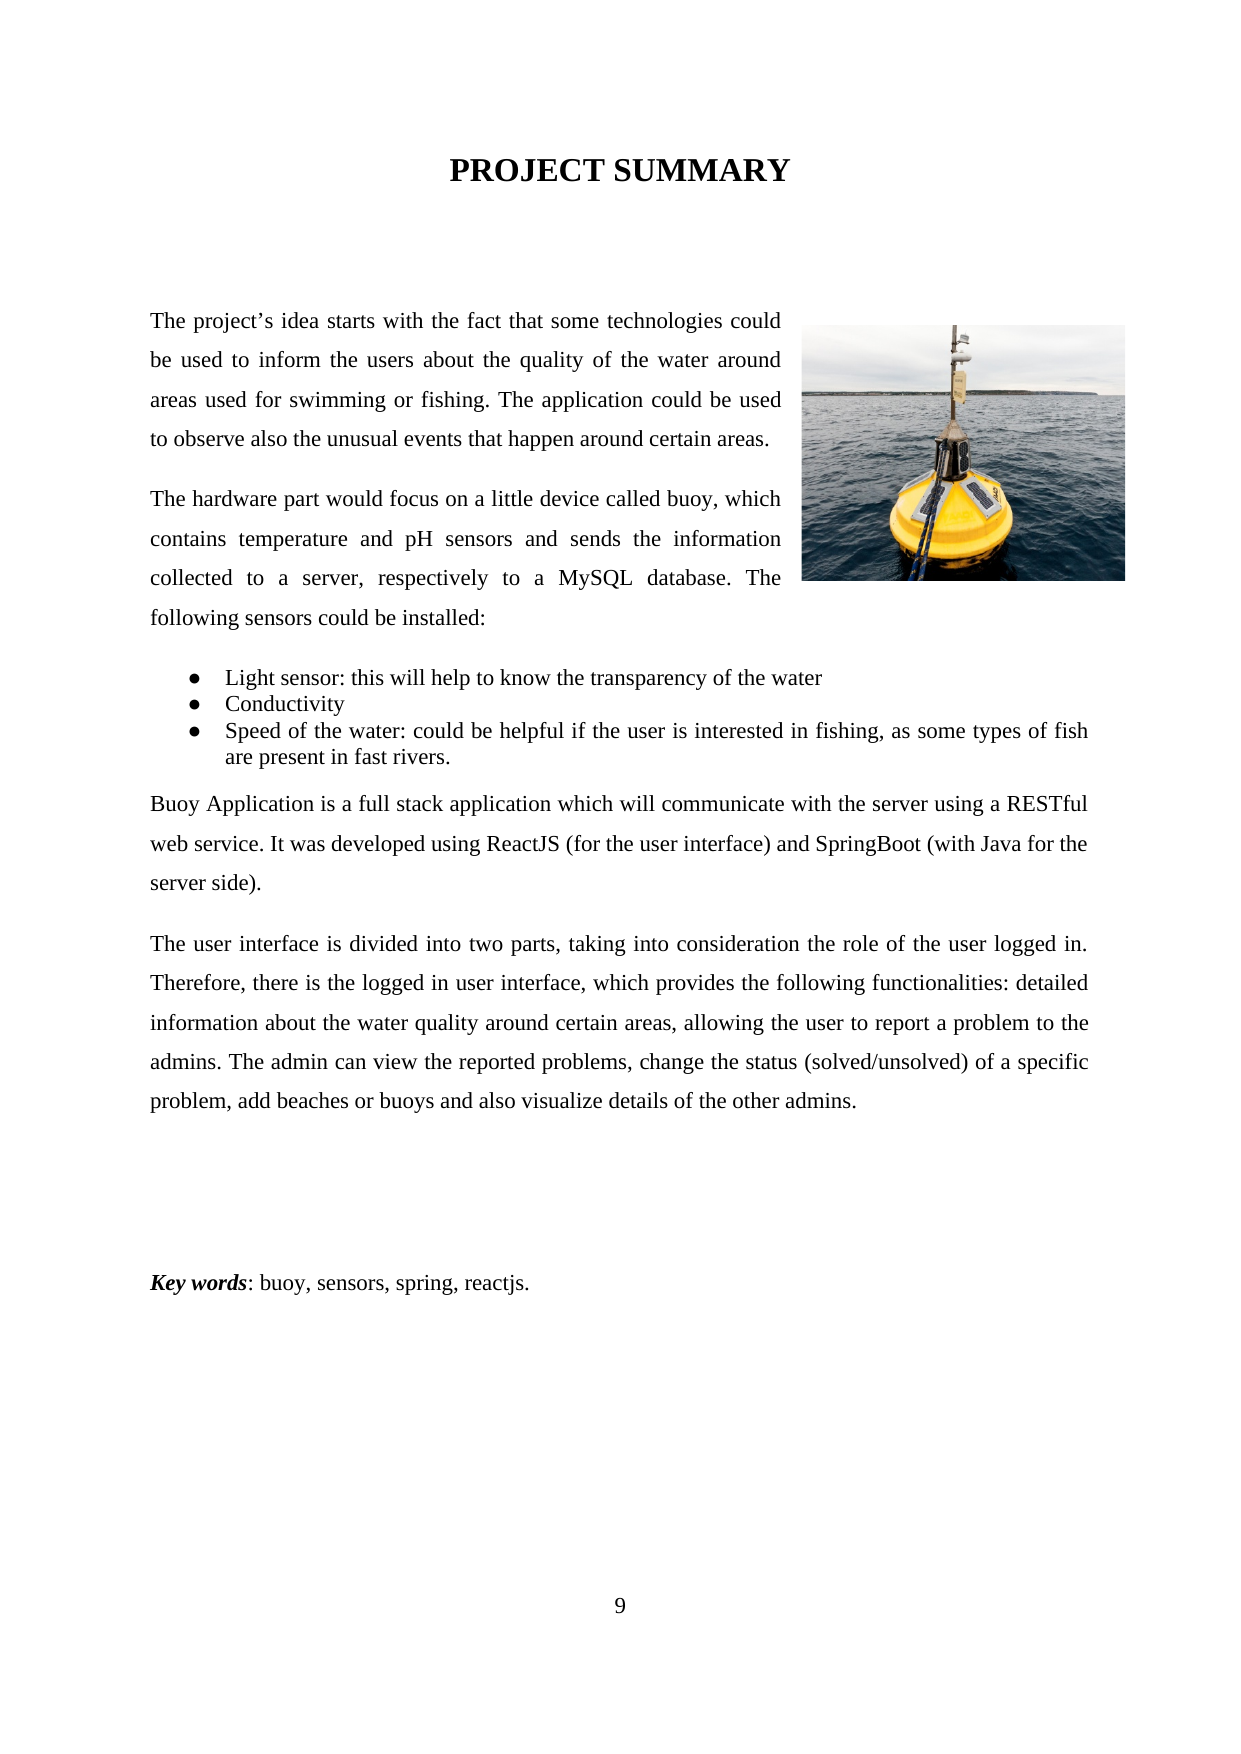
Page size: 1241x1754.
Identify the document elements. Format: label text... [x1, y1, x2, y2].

list Light sensor: this will help to know the transparency of the water [187, 664, 1090, 691]
picture [801, 325, 1125, 581]
text The project’s idea starts with the fact that some technologies could be used to inform the users about the quality of the water around areas used for swimming or fishing. The application could be used to observe also the unusual events that happen around certain areas. [150, 307, 1090, 451]
list Conductivity [187, 691, 1090, 717]
list Speed of the water: could be helpful if the user is interested in fishing, as some types of fish are present in fast rivers. [187, 717, 1090, 769]
text Buoy Application is a full stack application which will communicate with the server using a RESTful web service. It was developed using ReactJS (for the user interface) and SpringBoot (with Java for the server side). [150, 790, 1090, 896]
text The user interface is divided into two parts, taking into consideration the role of the user logged in. Therefore, there is the logged in user interface, which provides the following functionalities: detailed information about the water quality around certain areas, allowing the user to report a problem to the admins. The admin can view the reported problems, change the status (solved/unsolved) of a specific problem, add beaches or buoys and also visualize details of the other admins. [150, 930, 1090, 1114]
text PROJECT SUMMARY [150, 150, 1090, 188]
text The hardware part would focus on a little device called buoy, which contains temperature and pH sensors and sends the information collected to a server, respectively to a MySQL database. The following sensors could be installed: [150, 485, 1090, 630]
text Key words: buoy, sensors, spring, reactjs. [150, 1268, 1090, 1295]
